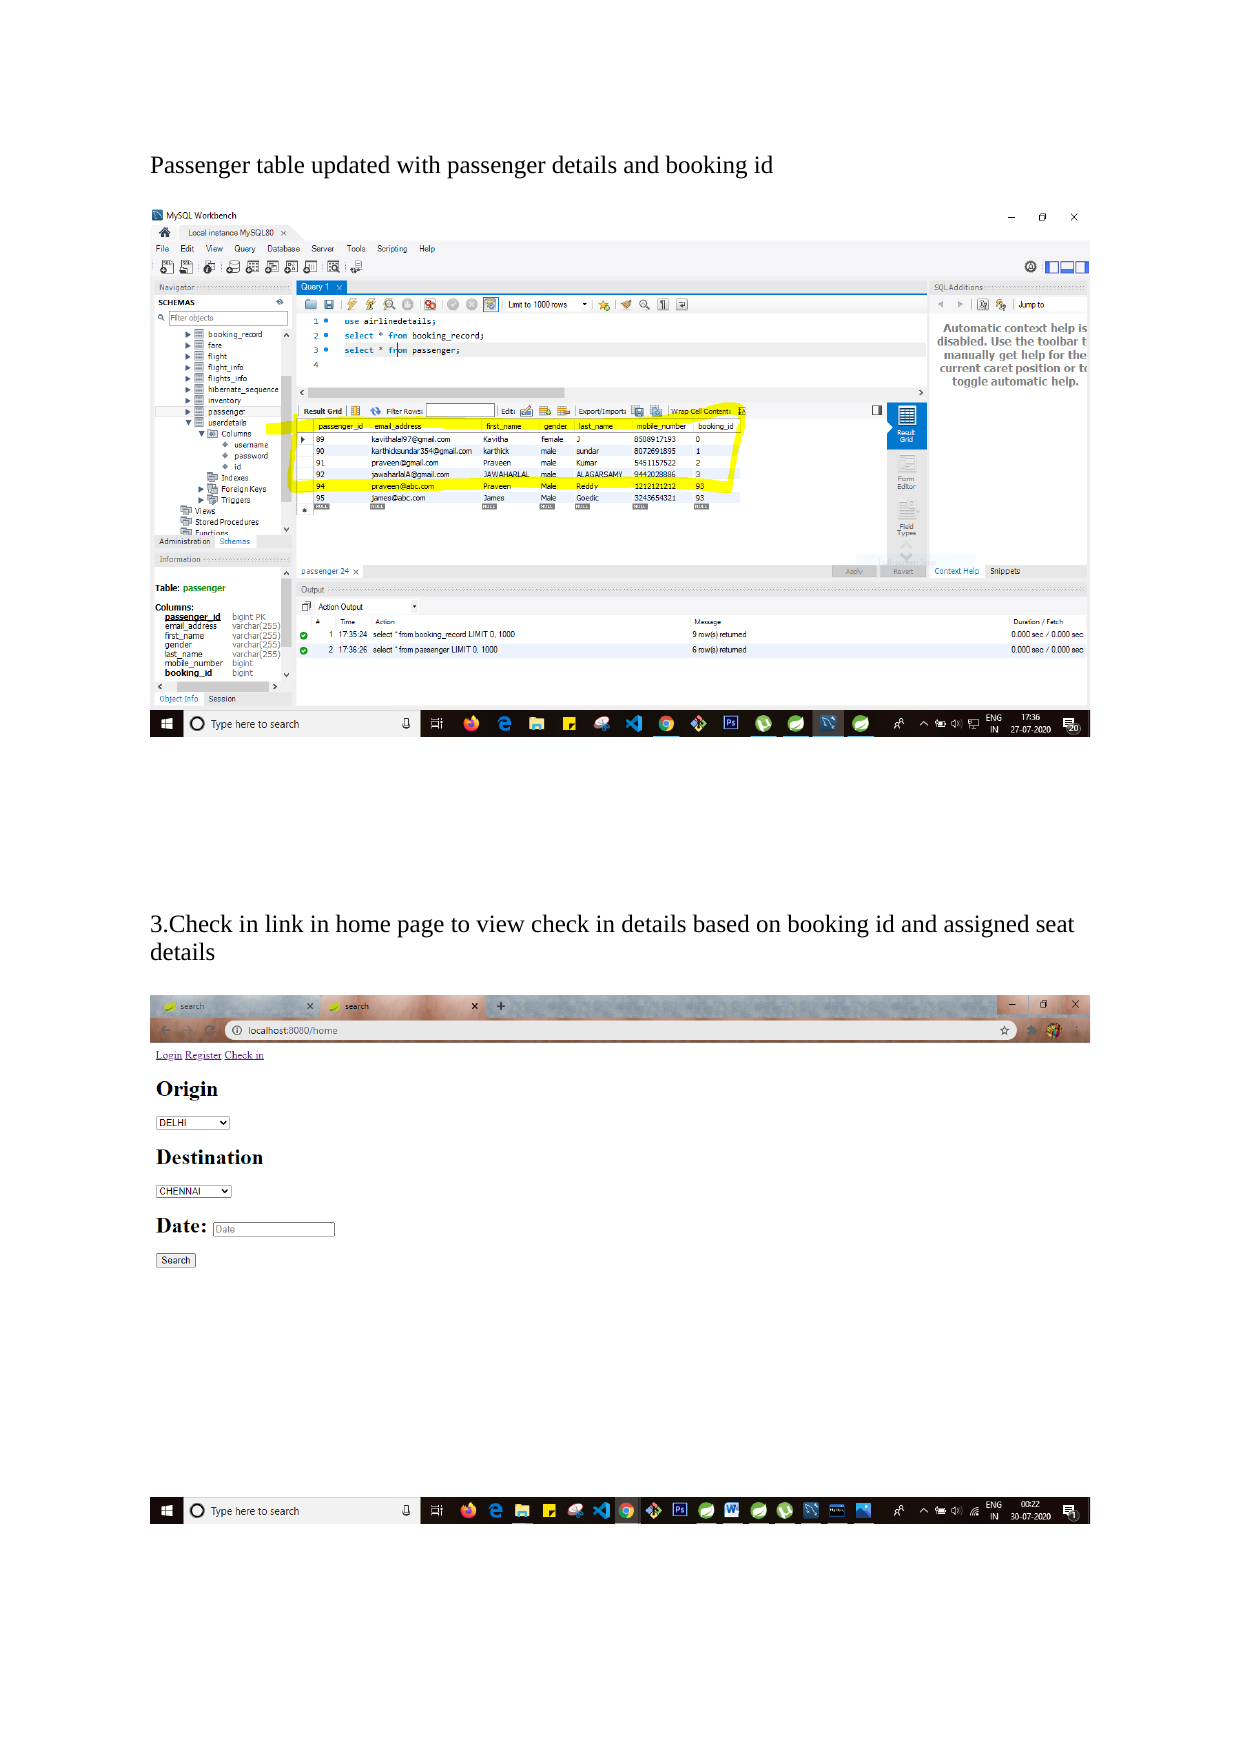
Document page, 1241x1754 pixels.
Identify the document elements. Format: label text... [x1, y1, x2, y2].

picture [150, 207, 1091, 737]
text Passenger table updated with passenger details and booking id [150, 150, 1090, 179]
picture [150, 995, 1091, 1524]
text 3.Check in link in home page to view check in details based on booking id and assigned seat details [150, 909, 1090, 966]
